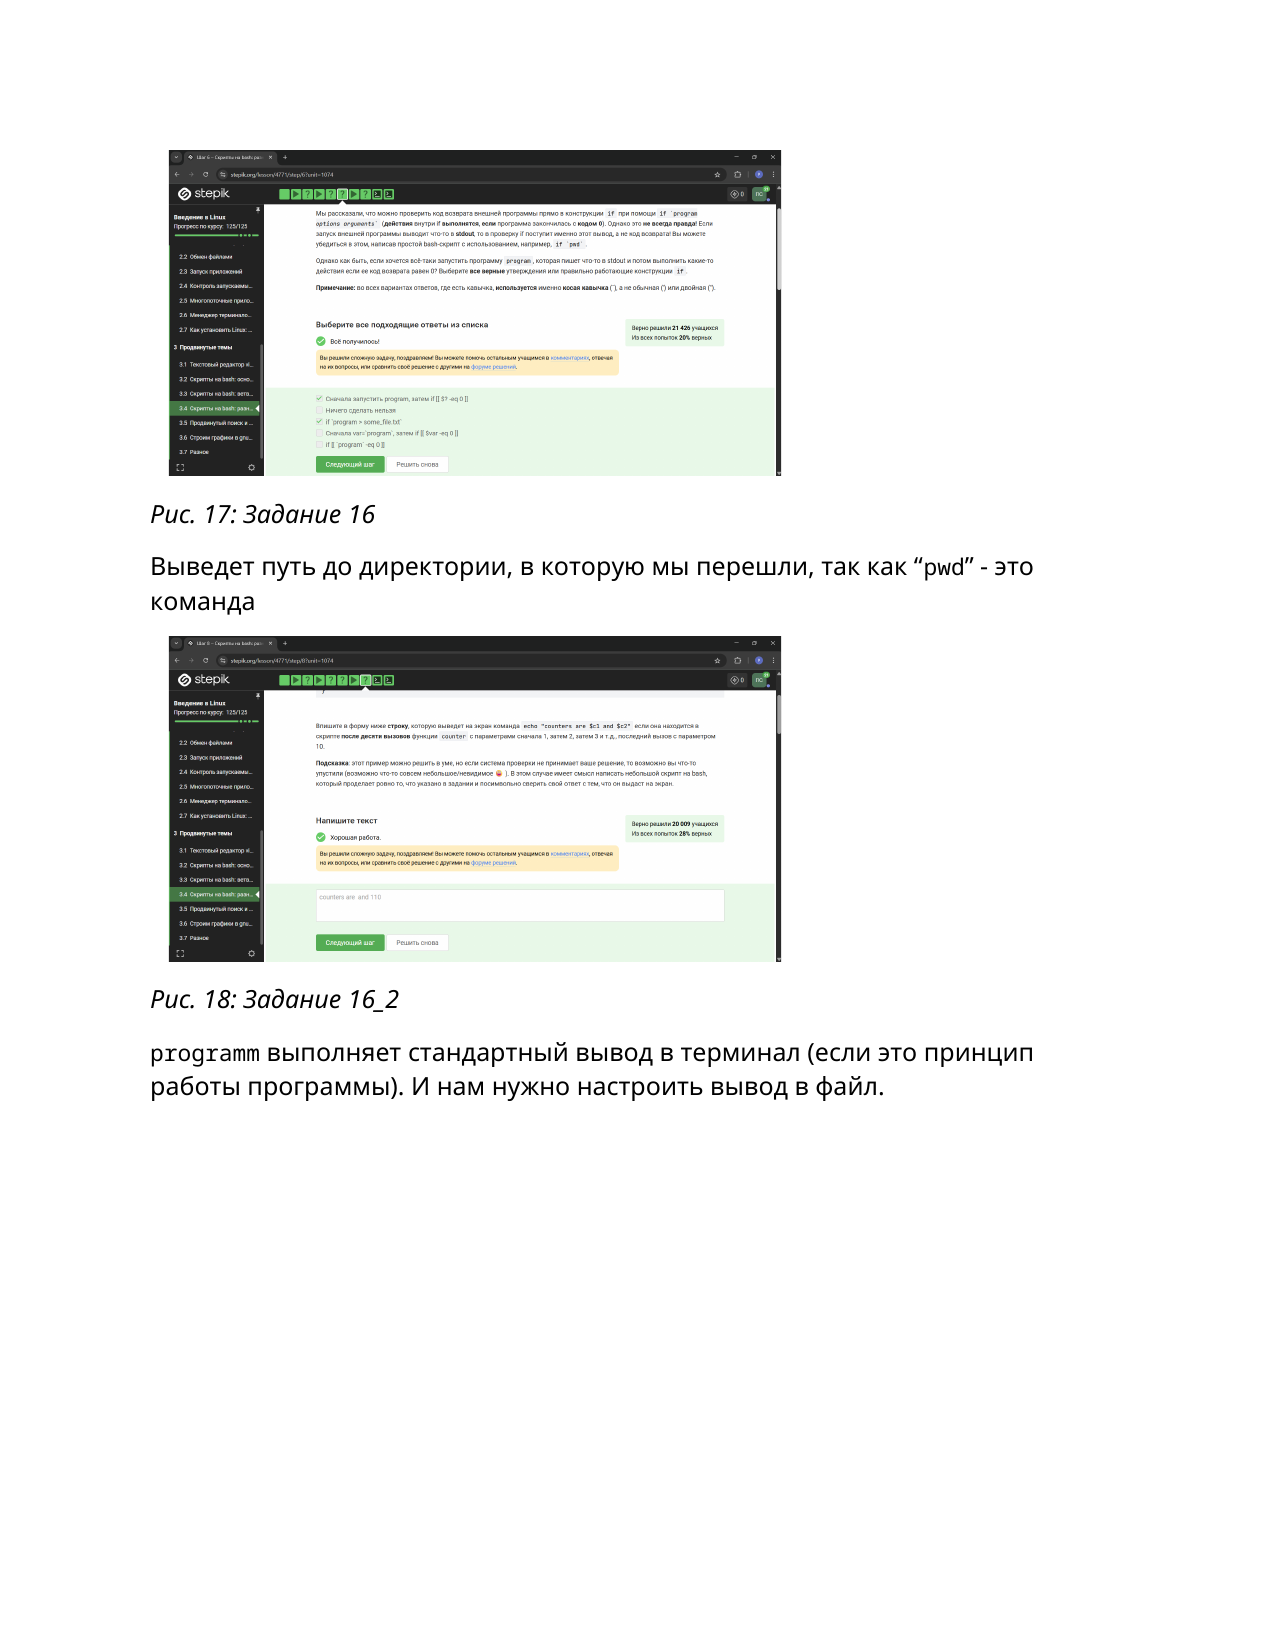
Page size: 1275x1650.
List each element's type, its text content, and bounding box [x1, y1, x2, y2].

text Рис. 18: Задание 16_2 [150, 982, 1125, 1016]
picture [168, 150, 782, 476]
text programm выполняет стандартный вывод в терминал (если это принцип работы программы). И нам нужно настроить вывод в файл. [150, 1035, 1125, 1103]
text Выведет путь до директории, в которую мы перешли, так как “pwd” - это команда [150, 549, 1125, 617]
text Рис. 17: Задание 16 [150, 496, 1125, 530]
picture [168, 636, 782, 962]
